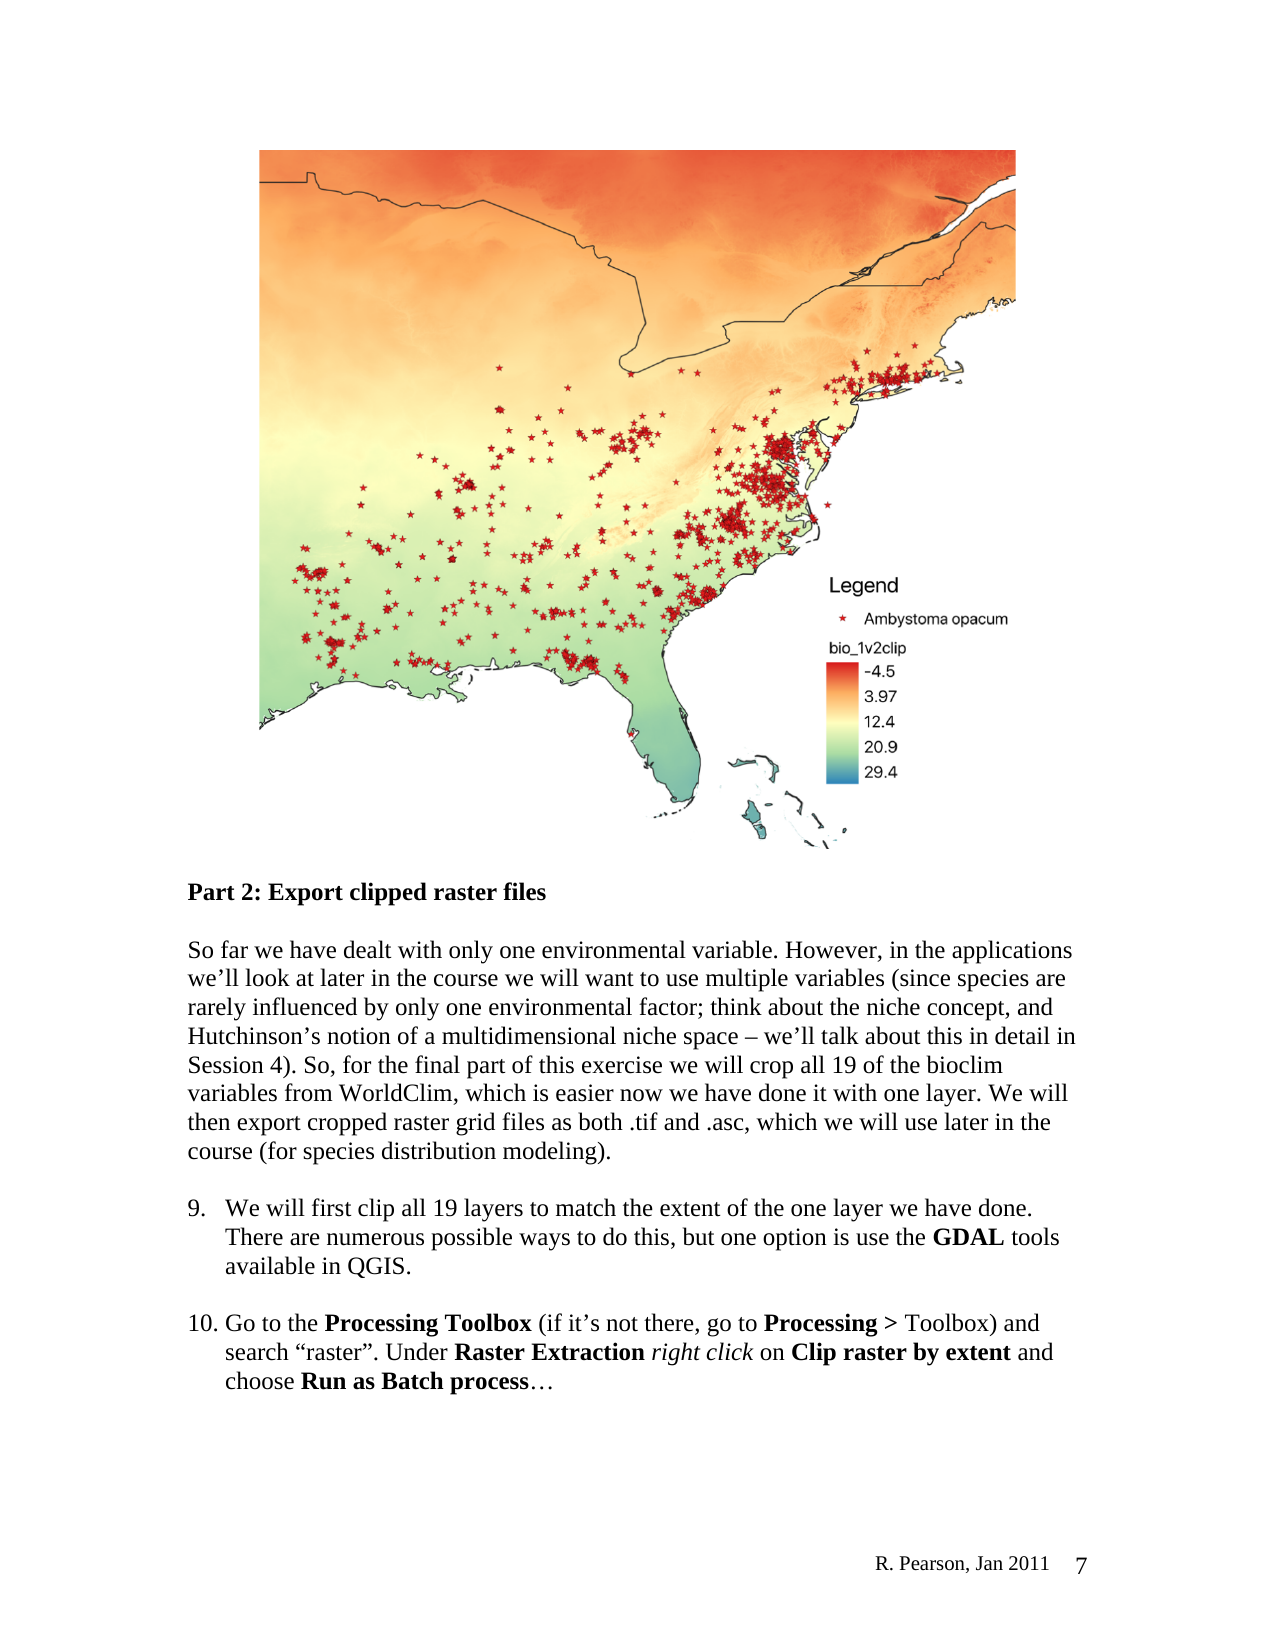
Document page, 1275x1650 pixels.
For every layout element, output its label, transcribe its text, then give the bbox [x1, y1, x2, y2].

text Part 2: Export clipped raster files [187, 877, 1087, 906]
text So far we have dealt with only one environmental variable. However, in the applications we’ll look at later in the course we will want to use multiple variables (since species are rarely influenced by only one environmental factor; think about the niche concept, and Hutchinson’s notion of a multidimensional niche space – we’ll talk about this in detail in Session 4). So, for the final part of this exercise we will crop all 19 of the bioclim variables from WorldClim, which is easier now we have done it with one layer. We will then export cropped raster grid files as both .tif and .asc, which we will use later in the course (for species distribution modeling). [187, 935, 1087, 1165]
list We will first clip all 19 layers to match the extent of the one layer we have done. There are numerous possible ways to do this, but one option is use the GDAL tools available in QGIS. [187, 1193, 1087, 1280]
list Go to the Processing Toolbox (if it’s not there, go to Processing > Toolbox) and search “raster”. Under Raster Extraction right click on Clip raster by extent and choose Run as Batch process… [187, 1308, 1087, 1395]
picture [259, 150, 1016, 849]
